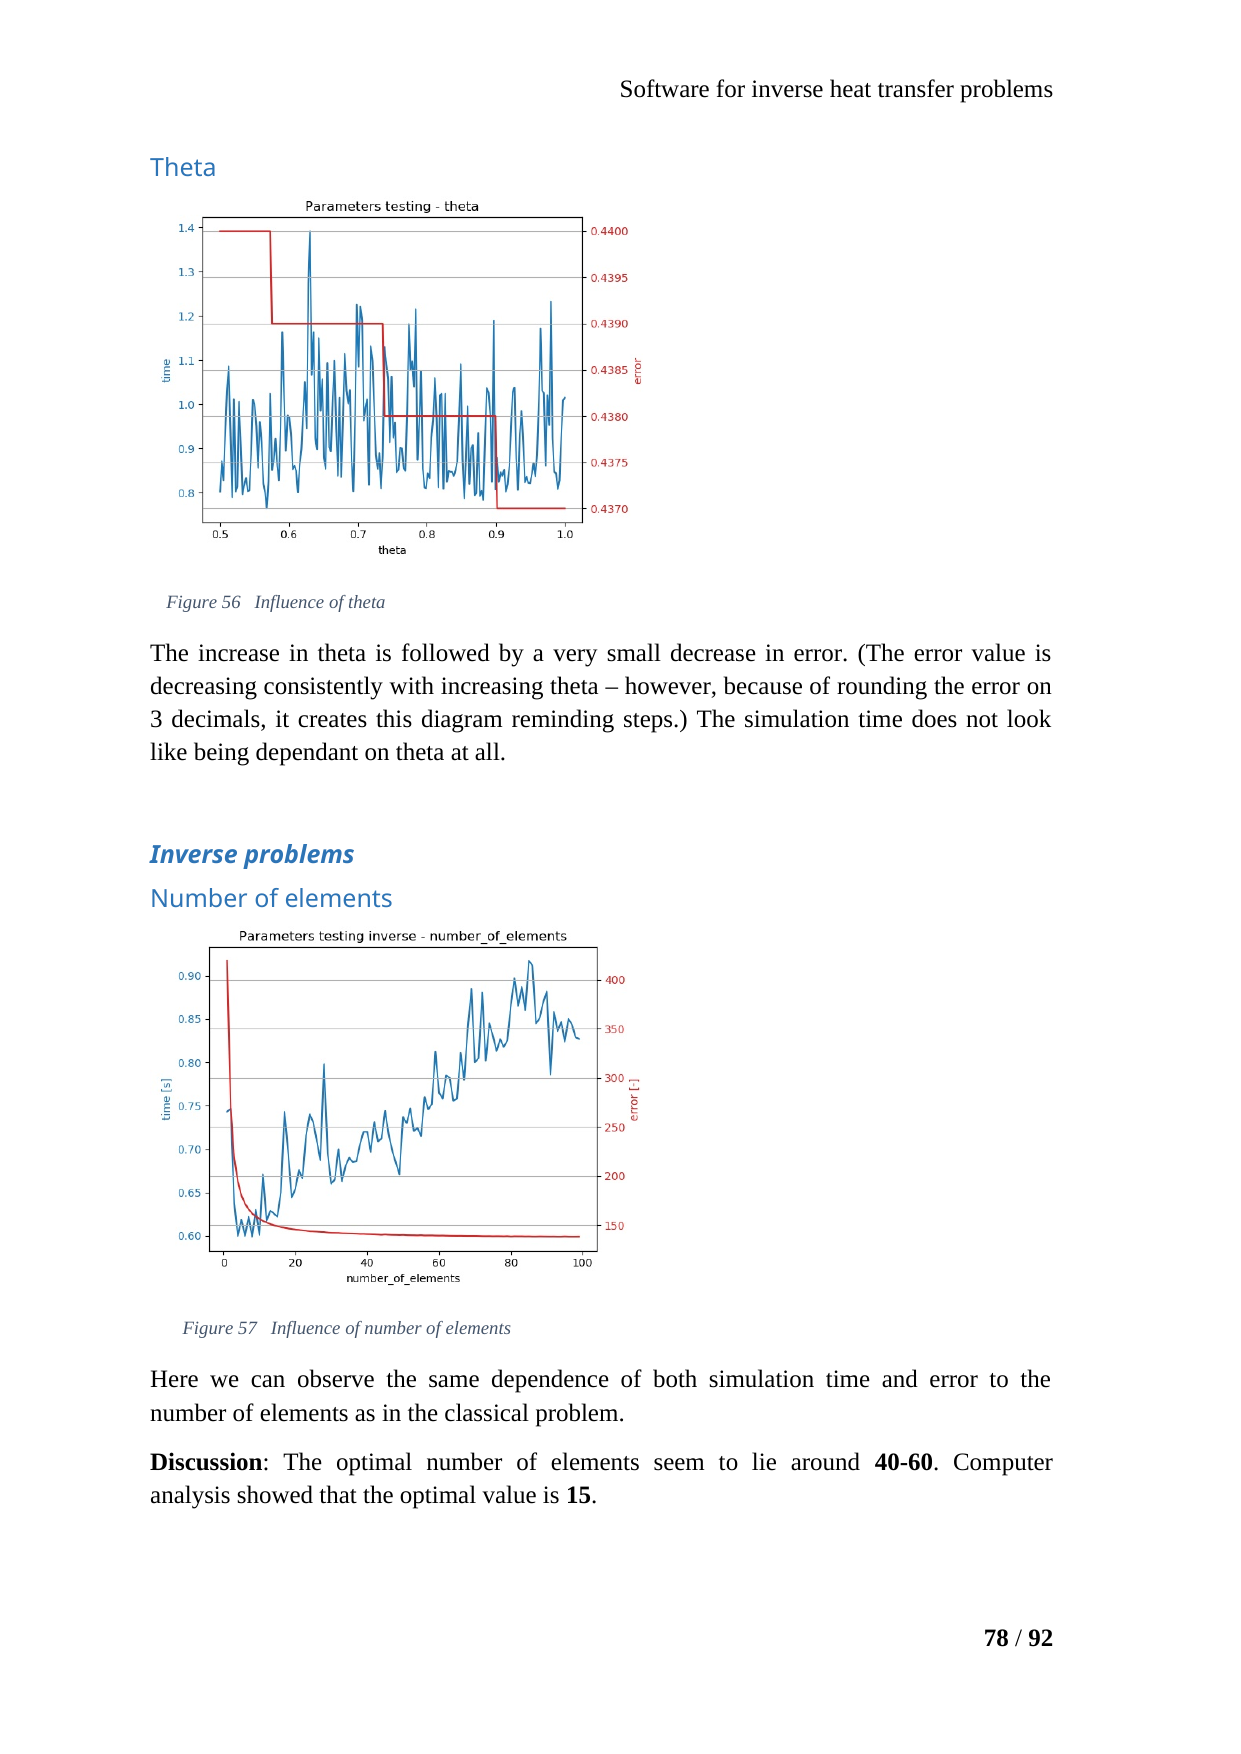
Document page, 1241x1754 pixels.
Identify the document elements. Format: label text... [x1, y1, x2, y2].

subtitle Theta [150, 150, 1053, 184]
text Discussion: The optimal number of elements seem to lie around 40-60. Computer analysis showed that the optimal value is 15. [150, 1447, 1053, 1509]
picture [150, 189, 655, 568]
text The increase in theta is followed by a very small decrease in error. (The error value is decreasing consistently with increasing theta – however, because of rounding the error on 3 decimals, it creates this diagram reminding steps.) The simulation time does not look like being dependant on theta at all. [150, 638, 1053, 766]
picture [150, 919, 652, 1296]
subtitle Number of elements [150, 880, 1053, 914]
subtitle Inverse problems [150, 837, 1053, 871]
text Here we can observe the same dependence of both simulation time and error to the number of elements as in the classical problem. [150, 1364, 1053, 1426]
